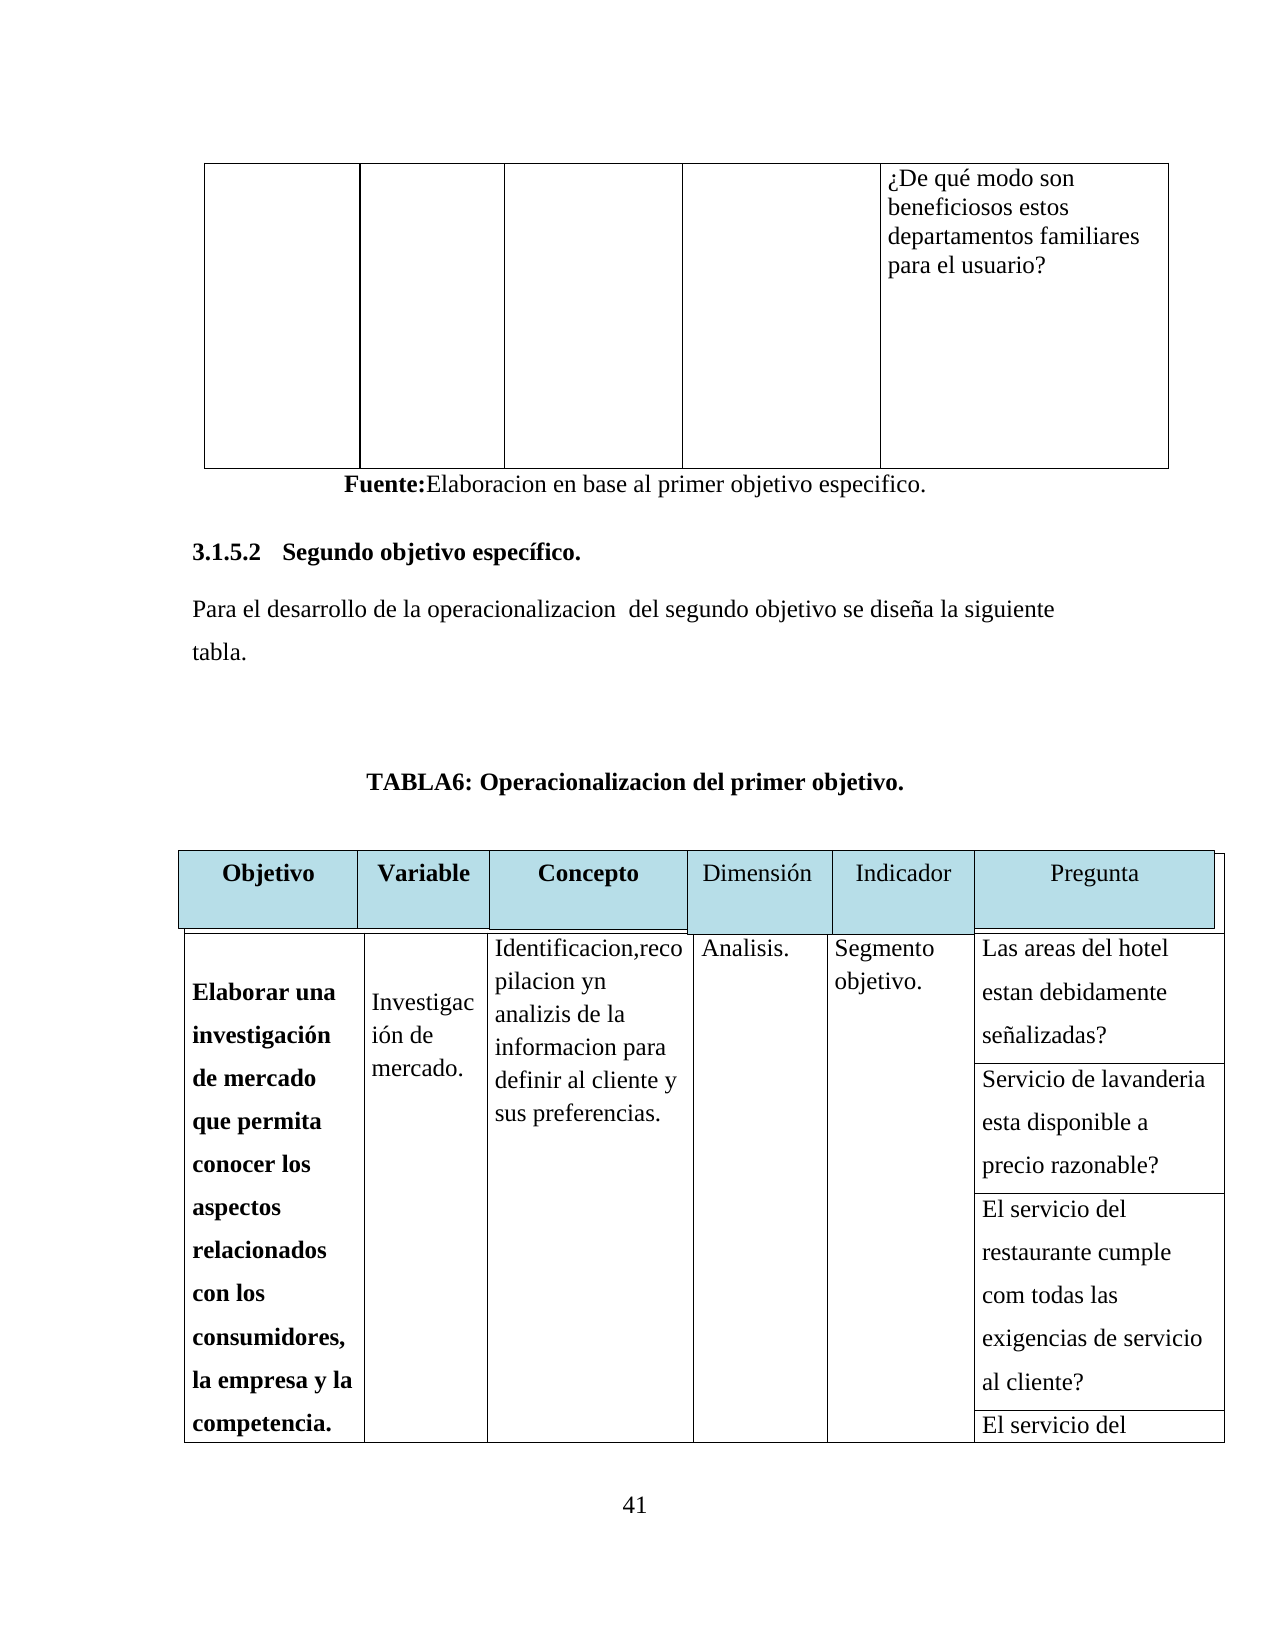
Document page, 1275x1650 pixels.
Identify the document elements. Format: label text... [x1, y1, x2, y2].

text TABLA6: Operacionalizacion del primer objetivo. [192, 767, 1078, 796]
table_cell Segmento objetivo. [828, 935, 974, 1442]
table_cell Identificacion,recopilacion yn analizis de la informacion para definir al cliente y sus preferencias. [488, 934, 693, 1442]
table_header [975, 854, 1224, 932]
text Para el desarrollo de la operacionalizacion del segundo objetivo se diseña la siguiente tabla. [192, 594, 1078, 666]
table_cell El servicio del restaurante cumple com todas las exigencias de servicio al cliente? [975, 1194, 1224, 1409]
table_cell Investigación de mercado. [365, 934, 487, 1442]
table_cell Las areas del hotel estan debidamente señalizadas? [975, 934, 1224, 1063]
table_cell Elaborar una investigación de mercado que permita conocer los aspectos relacionados con los consumidores, la empresa y la competencia. [185, 934, 364, 1442]
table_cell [975, 1411, 1224, 1442]
table_cell Analisis. [694, 935, 827, 1442]
text Fuente:Elaboracion en base al primer objetivo especifico. [192, 469, 1078, 497]
subtitle Segundo objetivo específico. [192, 537, 1078, 566]
table_cell ¿De qué modo son beneficiosos estos departamentos familiares para el usuario? [881, 164, 1168, 468]
table_cell Servicio de lavanderia esta disponible a precio razonable? [975, 1064, 1224, 1193]
